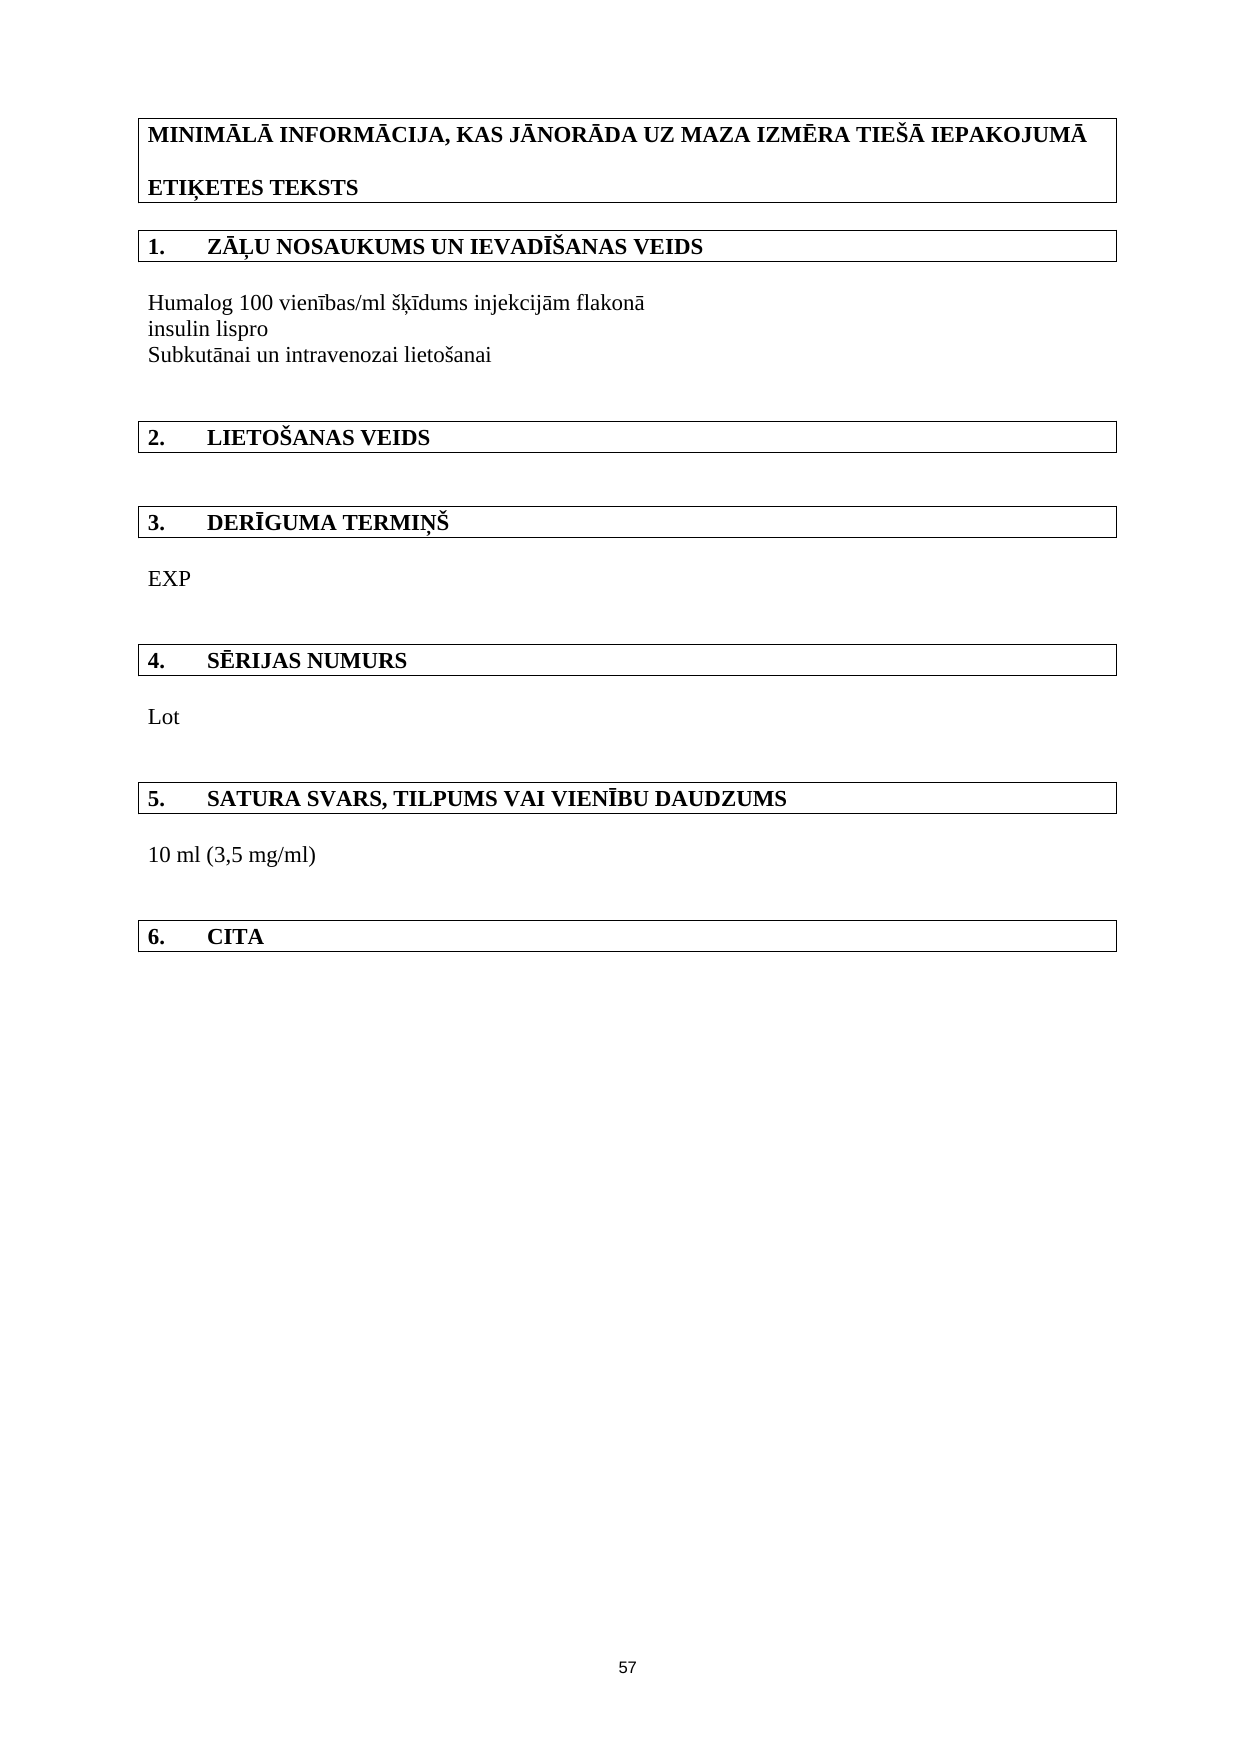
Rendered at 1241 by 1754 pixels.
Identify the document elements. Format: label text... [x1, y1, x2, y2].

text 2. LIETOŠANAS VEIDS [139, 422, 1116, 452]
text Subkutānai un intravenozai lietošanai [148, 341, 1107, 368]
text Lot [148, 703, 1096, 729]
text 3. DERĪGUMA TERMIŅŠ [139, 507, 1116, 537]
text 5. SATURA SVARS, TILPUMS VAI VIENĪBU DAUDZUMS [139, 783, 1116, 813]
text EXP [148, 565, 1107, 591]
text Humalog 100 vienības/ml šķīdums injekcijām flakonā [148, 289, 1107, 315]
text insulin lispro [148, 315, 1107, 341]
text 10 ml (3,5 mg/ml) [148, 841, 1107, 867]
text 1. ZĀĻU NOSAUKUMS UN IEVADĪŠANAS VEIDS [139, 231, 1116, 261]
text MINIMĀLĀ INFORMĀCIJA, KAS JĀNORĀDA UZ MAZA IZMĒRA TIEŠĀ IEPAKOJUMĀ [139, 119, 1116, 148]
text ETIĶETES TEKSTS [139, 171, 1116, 202]
text 4. SĒRIJAS NUMURS [139, 645, 1116, 675]
text 6. CITA [139, 921, 1116, 951]
